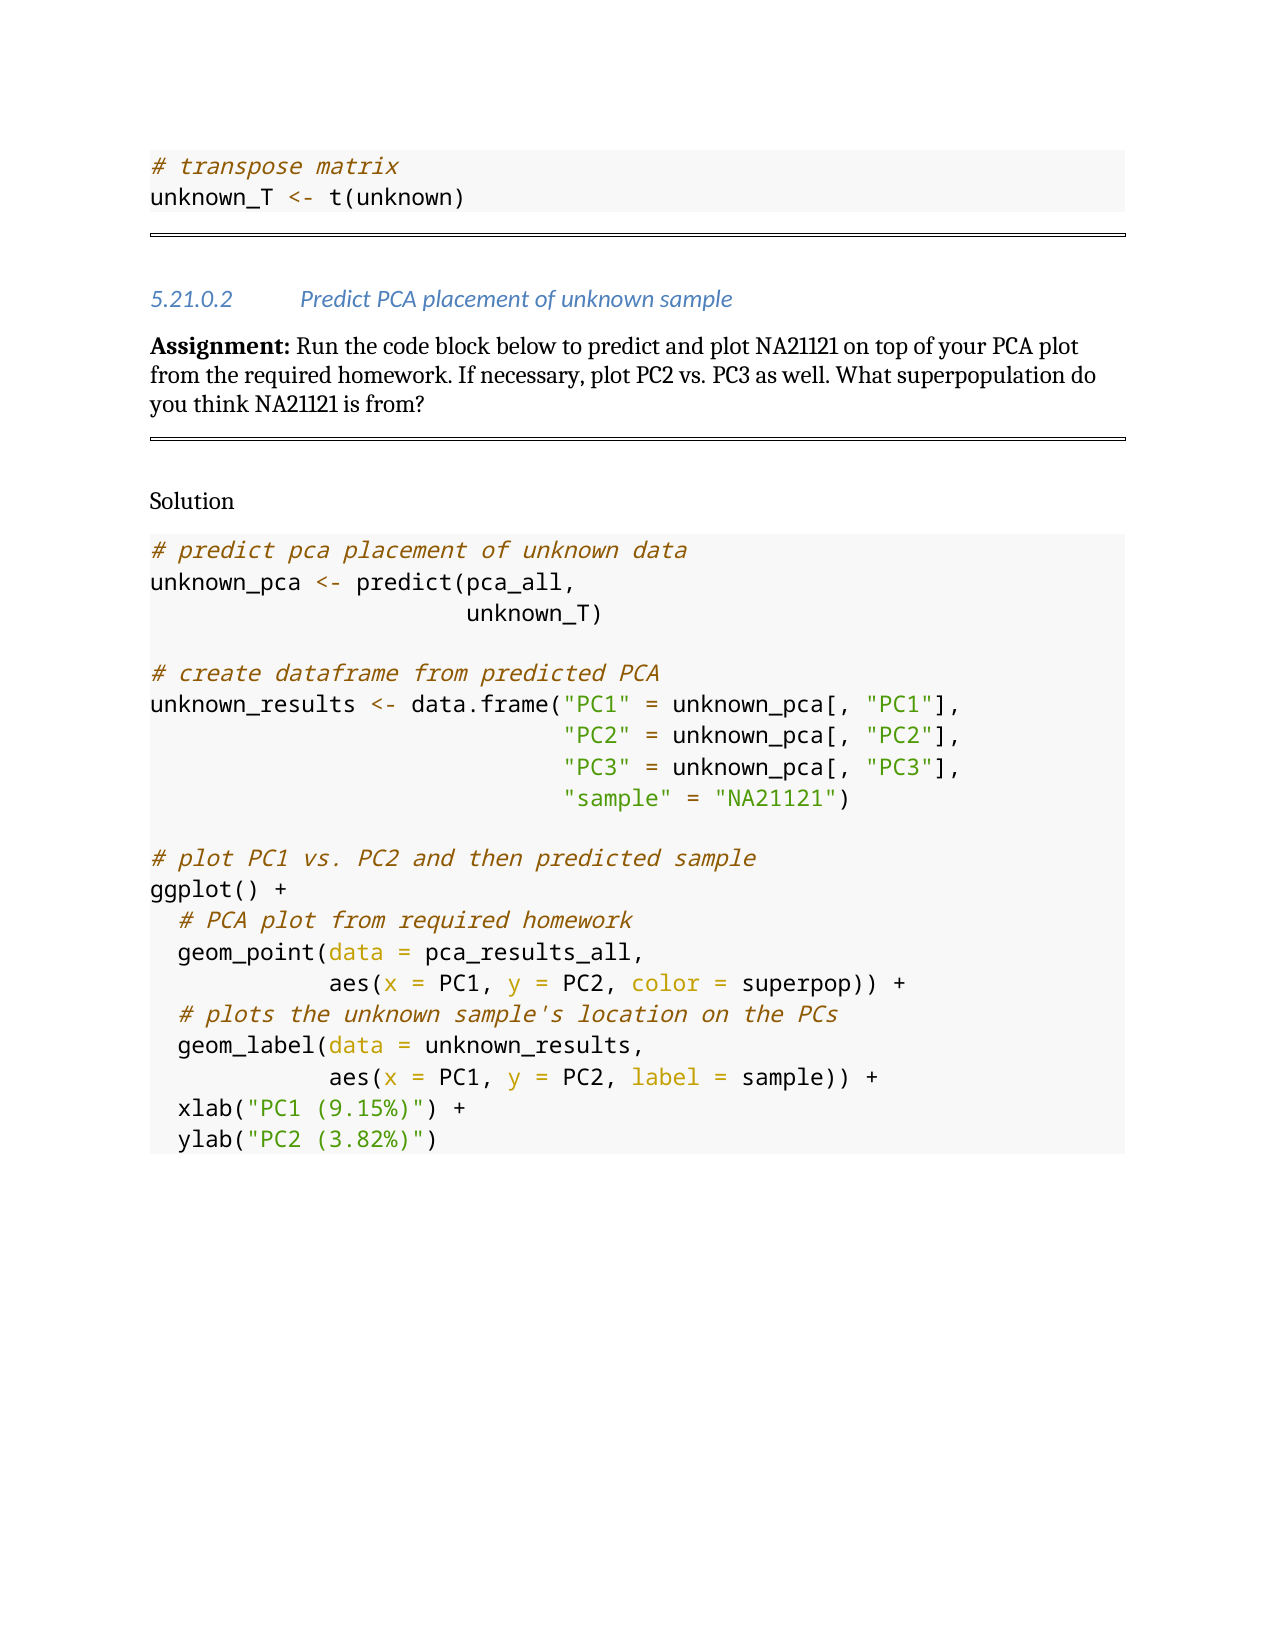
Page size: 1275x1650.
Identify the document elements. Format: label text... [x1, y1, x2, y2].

text Solution [150, 487, 1125, 516]
text # predict pca placement of unknown data unknown_pca <- predict(pca_all, unknown_T) # create dataframe from predicted PCA unknown_results <- data.frame("PC1" = unknown_pca[, "PC1"], "PC2" = unknown_pca[, "PC2"], "PC3" = unknown_pca[, "PC3"], "sample" = "NA21121") # plot PC1 vs. PC2 and then predicted sample ggplot() + # PCA plot from required homework geom_point(data = pca_results_all, aes(x = PC1, y = PC2, color = superpop)) + # plots the unknown sample's location on the PCs geom_label(data = unknown_results, aes(x = PC1, y = PC2, label = sample)) + xlab("PC1 (9.15%)") + ylab("PC2 (3.82%)") [150, 534, 1125, 1154]
text # read VCF unknown <- read.table("unknown.txt") %>% as.matrix() # transpose matrix unknown_T <- t(unknown) [397, 150, 1125, 212]
text Assignment: Run the code block below to predict and plot NA21121 on top of your PCA plot from the required homework. If necessary, plot PC2 vs. PC3 as well. What superpopulation do you think NA21121 is from? [150, 332, 1125, 418]
subtitle 5.21.0.2 Predict PCA placement of unknown sample [150, 283, 1125, 313]
